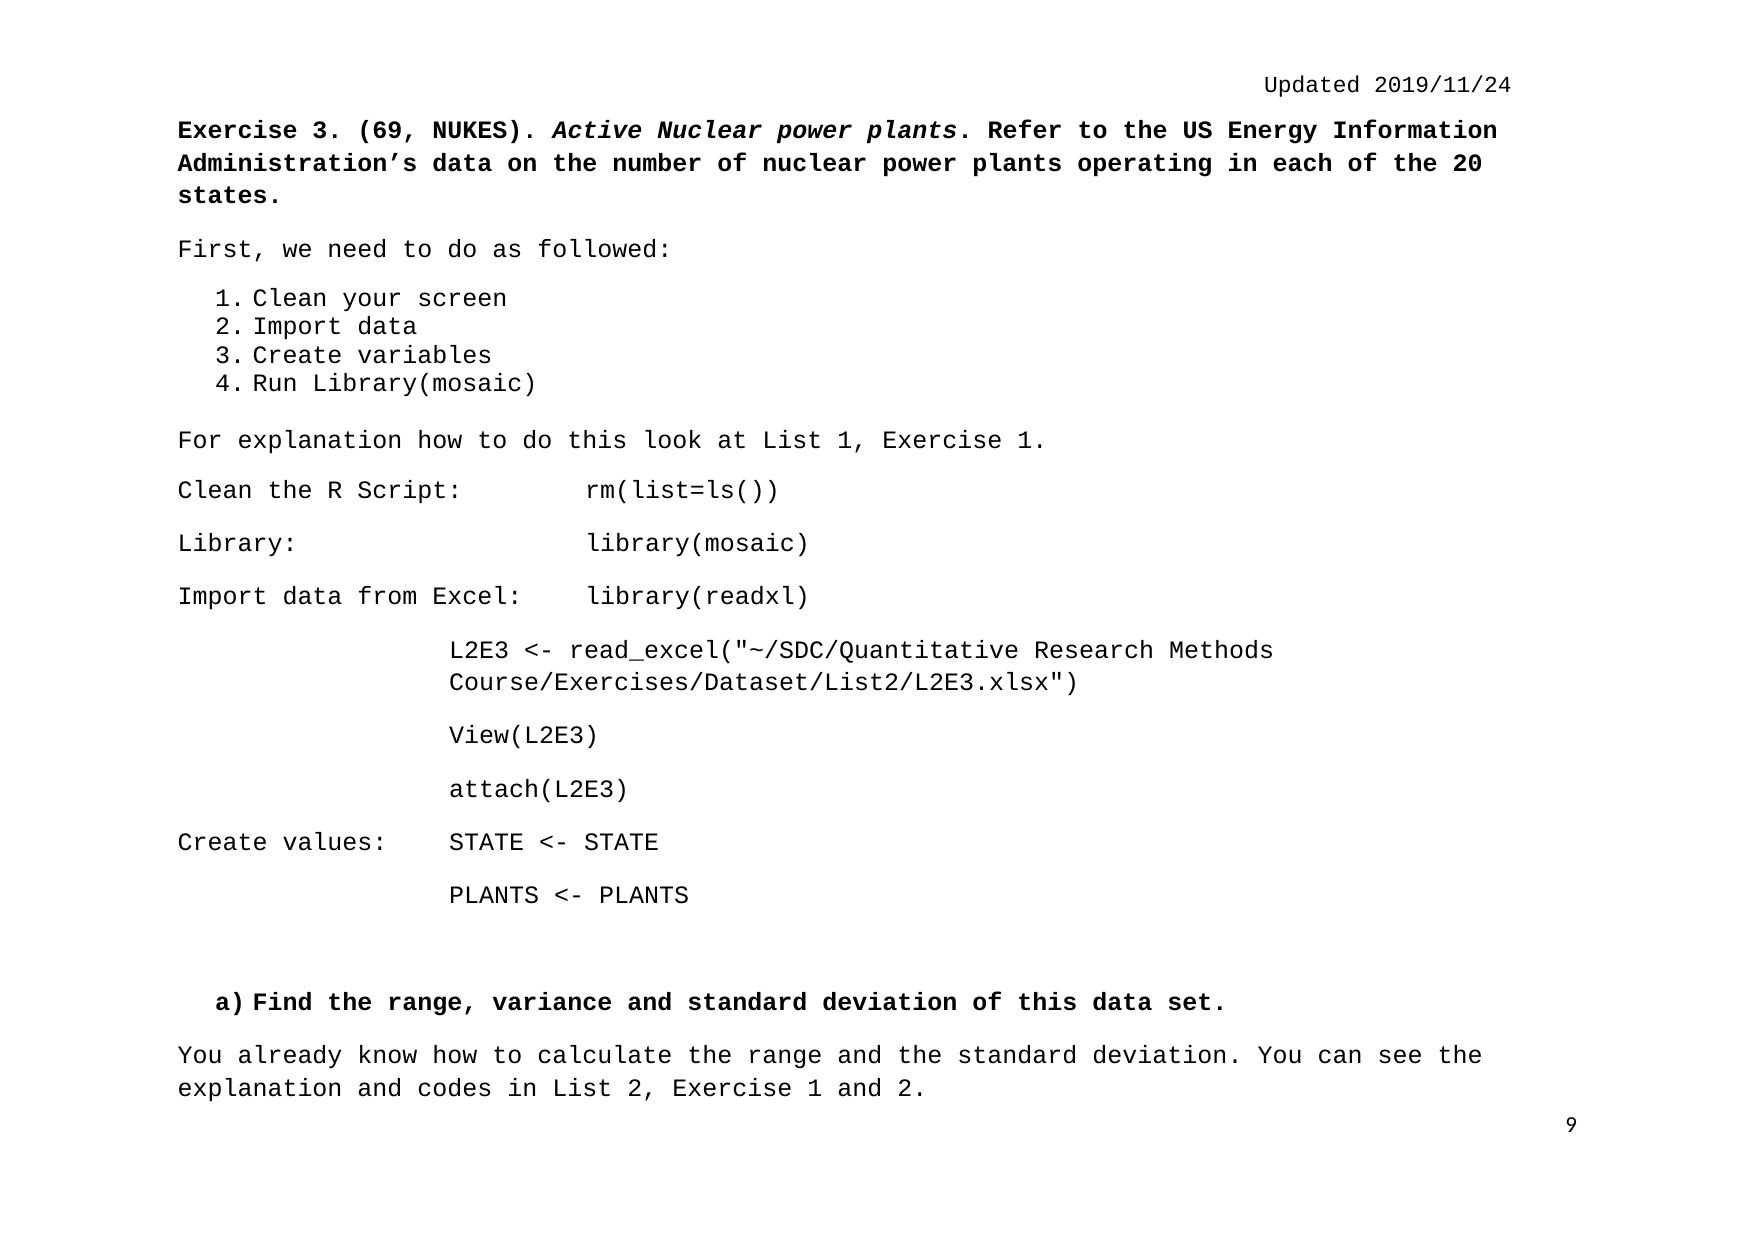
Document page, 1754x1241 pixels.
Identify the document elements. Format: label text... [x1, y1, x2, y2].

text Clean the R Script: rm(list=ls()) [177, 477, 1577, 506]
list Clean your screen [215, 286, 1577, 314]
list Import data [215, 314, 1577, 342]
text First, we need to do as followed: [177, 236, 1577, 265]
list Create variables [215, 342, 1577, 371]
text Library: library(mosaic) [177, 531, 1577, 559]
text Create values: STATE <- STATE [177, 830, 1577, 858]
list Run Library(mosaic) [215, 371, 1577, 399]
text Import data from Excel: library(readxl) [177, 584, 1577, 612]
text For explanation how to do this look at List 1, Exercise 1. [177, 428, 1577, 456]
text PLANTS <- PLANTS [313, 883, 1577, 911]
text attach(L2E3) [449, 776, 1577, 805]
list Find the range, variance and standard deviation of this data set. [215, 990, 1577, 1018]
text You already know how to calculate the range and the standard deviation. You can see the explanation and codes in List 2, Exercise 1 and 2. [177, 1043, 1577, 1104]
text Exercise 3. (69, NUKES). Active Nuclear power plants. Refer to the US Energy Information Administration’s data on the number of nuclear power plants operating in each of the 20 states. [177, 118, 1577, 211]
text View(L2E3) [449, 723, 1577, 751]
text L2E3 <- read_excel("~/SDC/Quantitative Research Methods Course/Exercises/Dataset/List2/L2E3.xlsx") [449, 637, 1577, 698]
